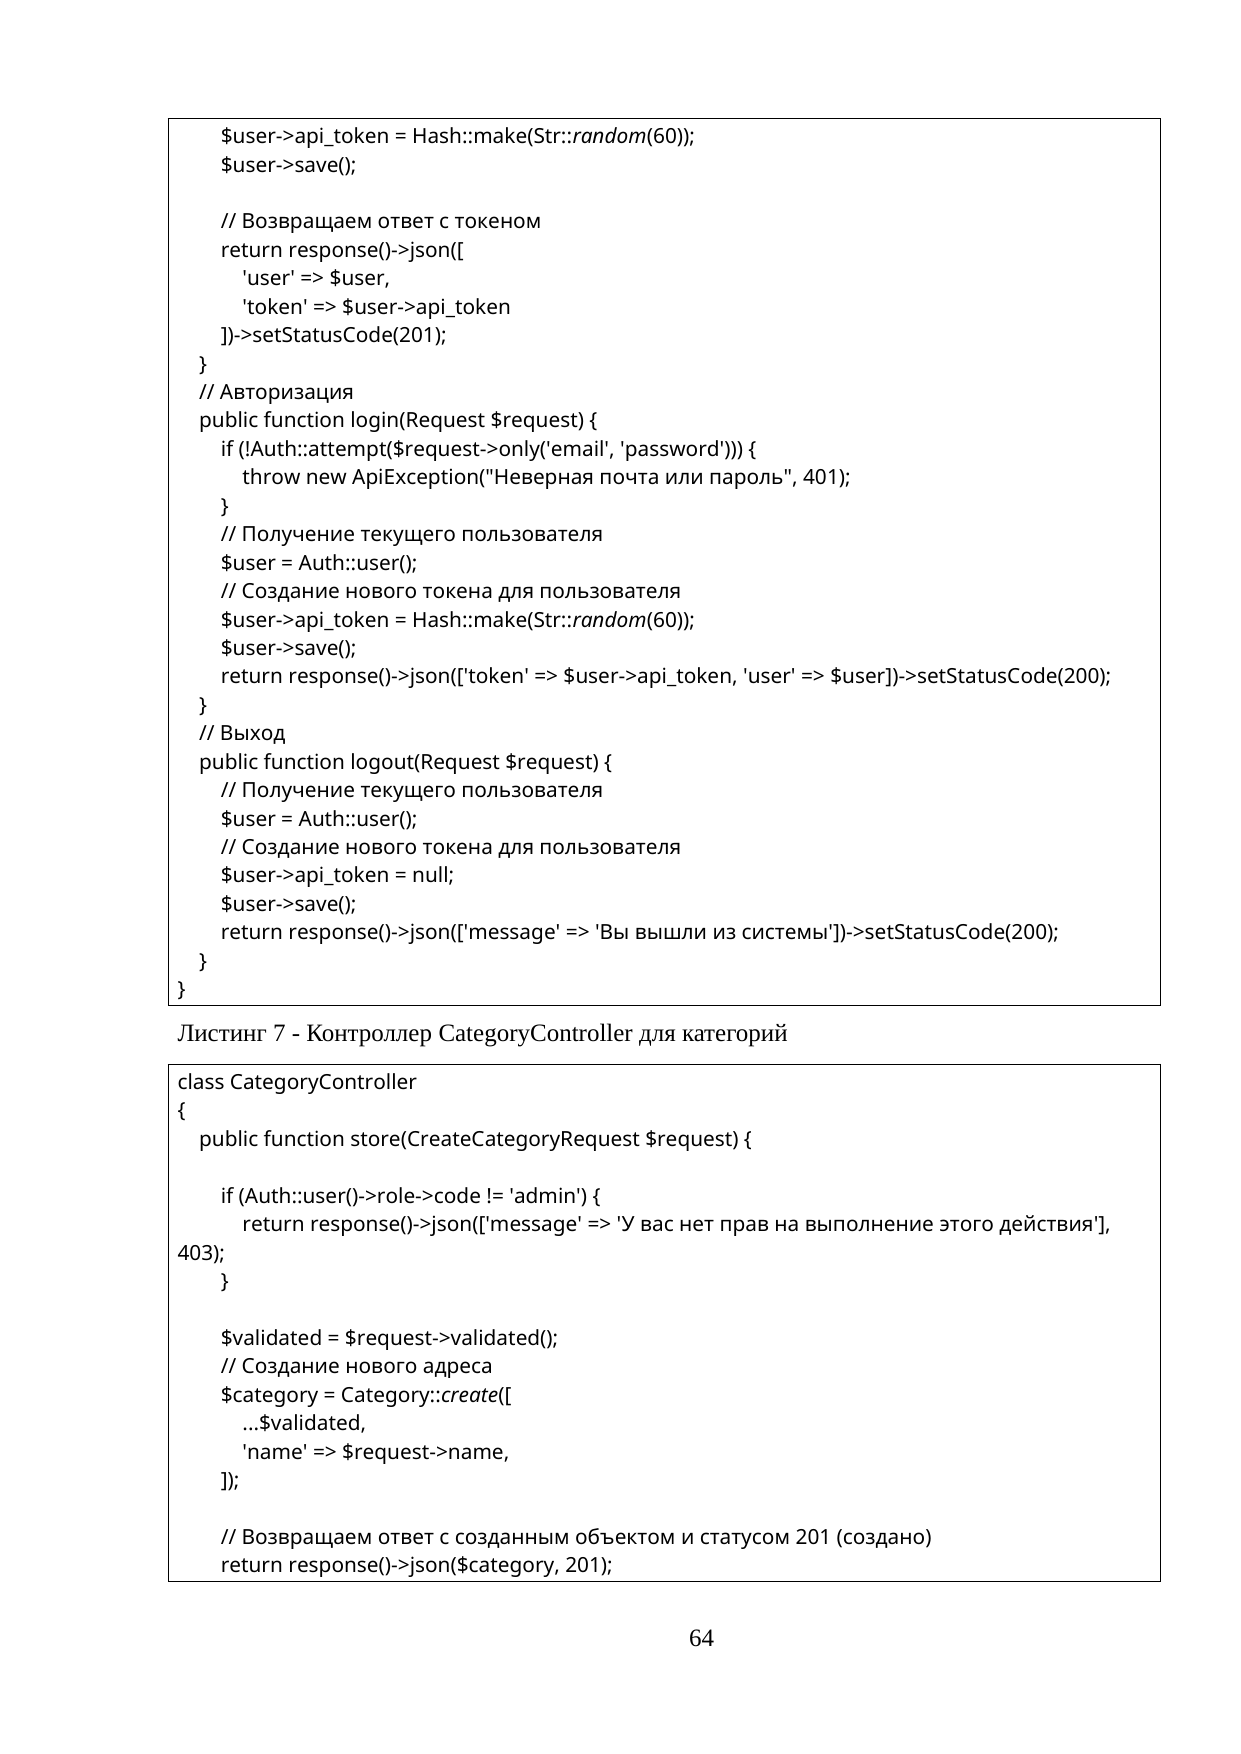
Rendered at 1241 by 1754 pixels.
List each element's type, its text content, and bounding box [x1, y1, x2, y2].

text Листинг 7 - Контроллер CategoryController для категорий [177, 1018, 1152, 1047]
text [169, 1065, 1160, 1581]
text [169, 119, 1160, 1005]
